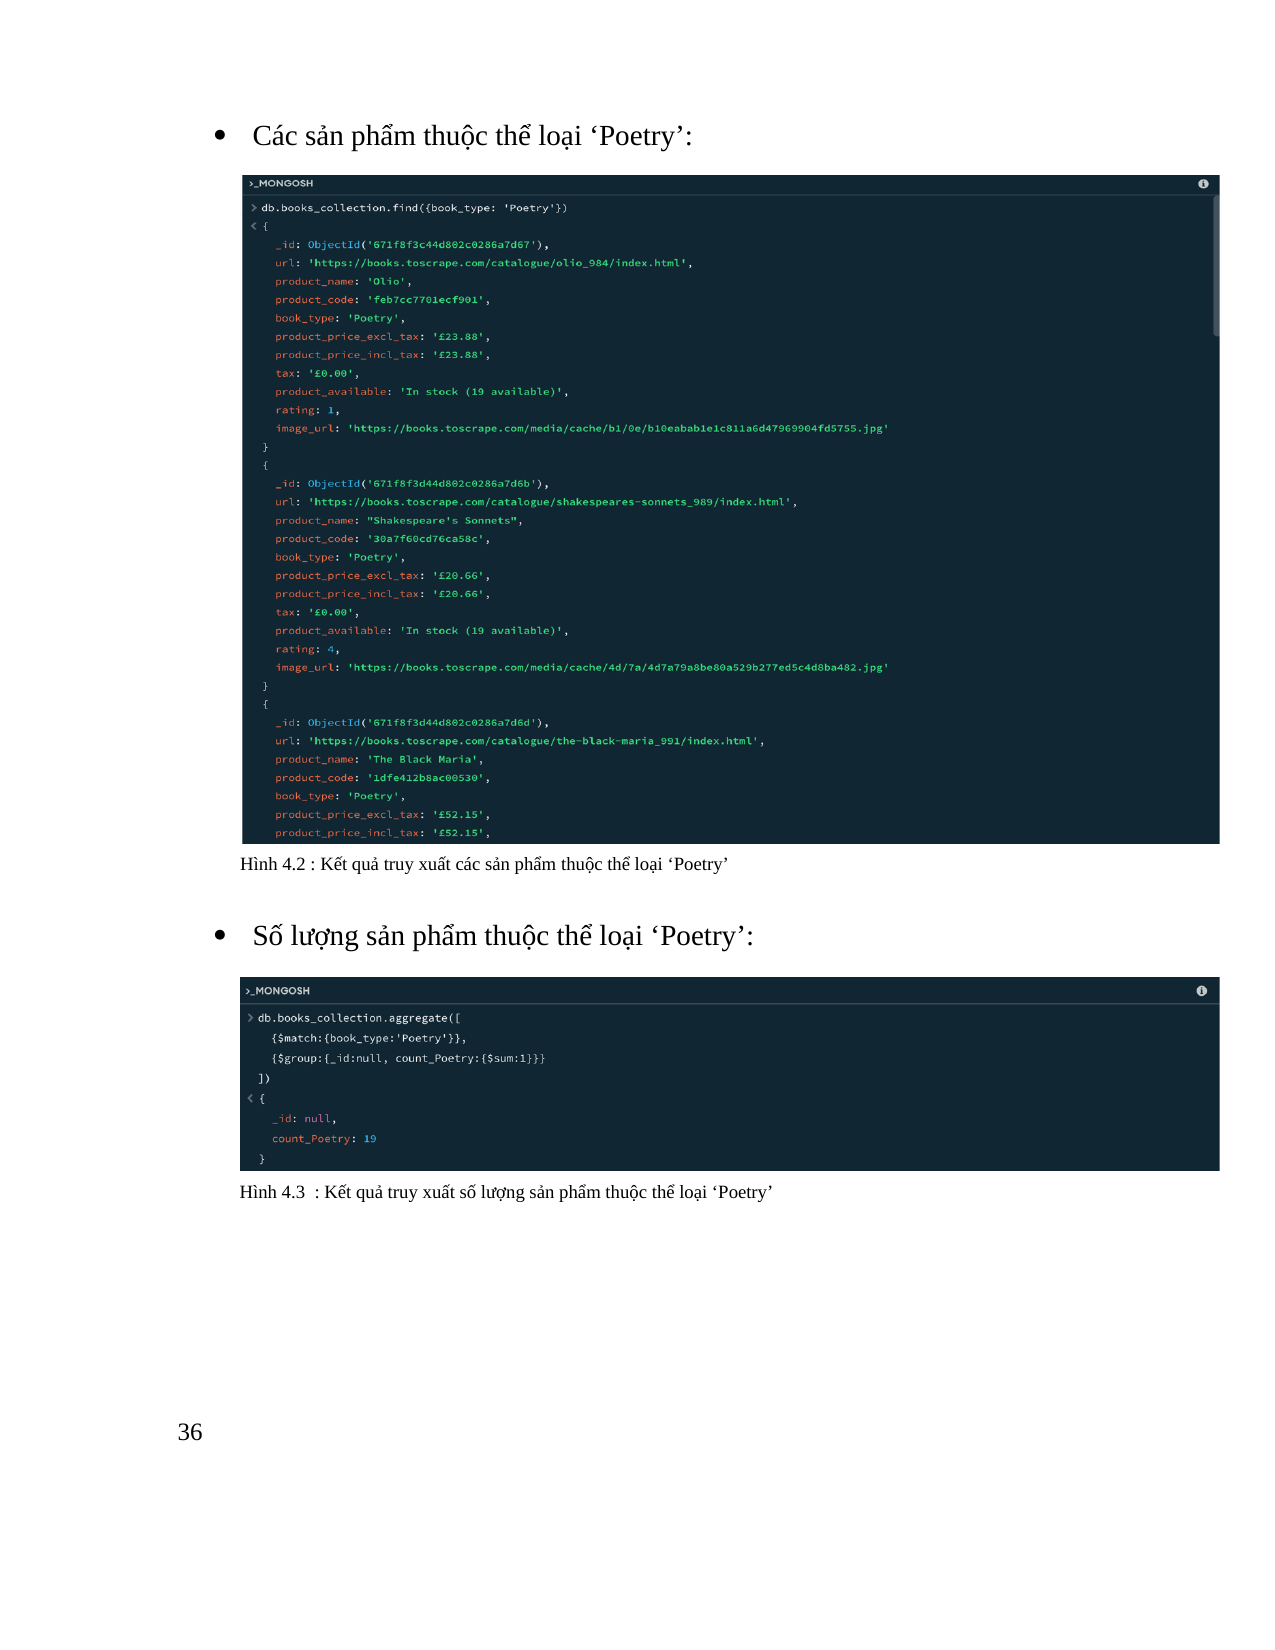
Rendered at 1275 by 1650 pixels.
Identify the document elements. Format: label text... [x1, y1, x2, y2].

picture [240, 977, 1220, 1171]
list Các sản phẩm thuộc thể loại ‘Poetry’: [215, 118, 1157, 152]
picture [240, 175, 1220, 844]
list Số lượng sản phẩm thuộc thể loại ‘Poetry’: [215, 918, 1157, 952]
